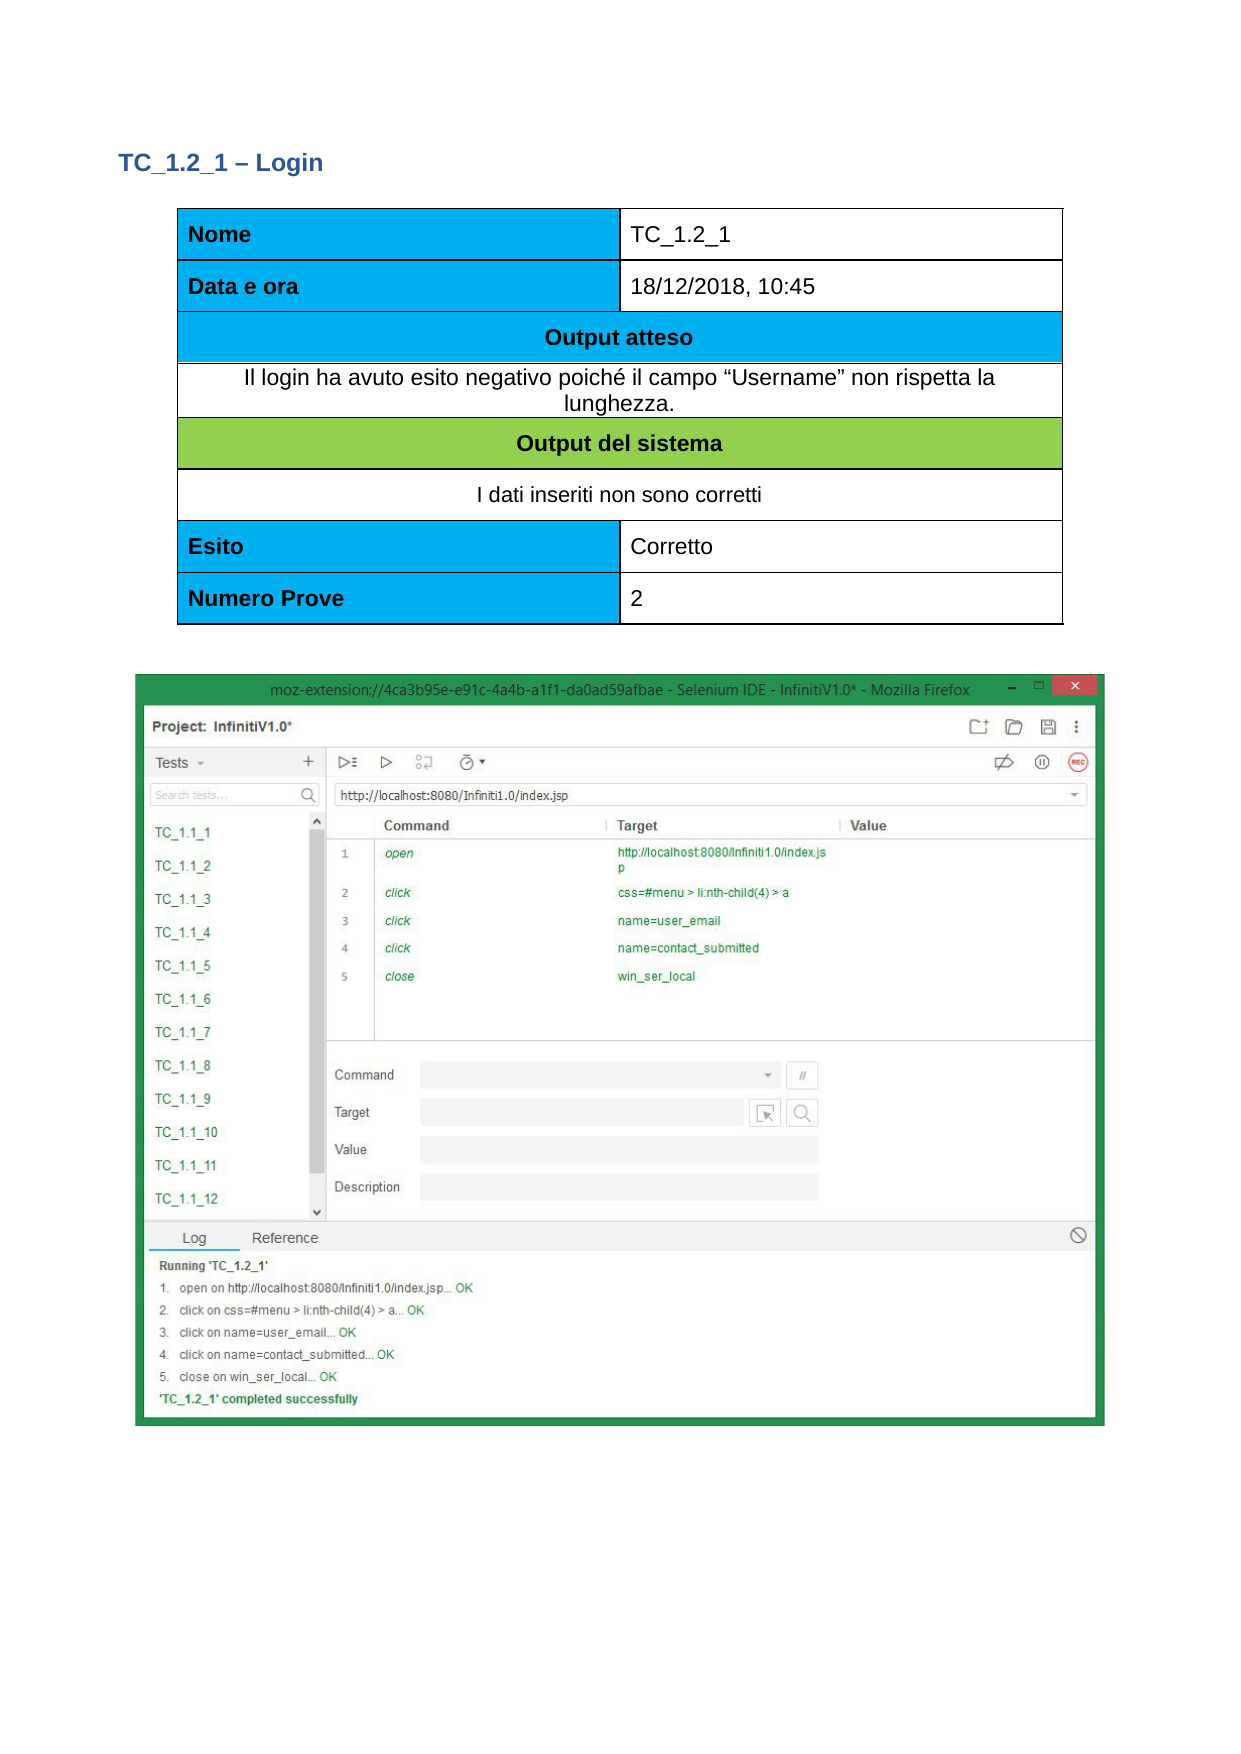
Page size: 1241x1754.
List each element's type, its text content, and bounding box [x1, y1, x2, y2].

table_header TC_1.2_1 [621, 209, 1062, 259]
table_cell Numero Prove [178, 573, 619, 623]
picture [135, 674, 1105, 1426]
table_cell Output del sistema [178, 418, 1062, 468]
subtitle TC_1.2_1 – Login [118, 148, 1122, 176]
table_cell 2 [621, 573, 1062, 623]
table_cell Esito [178, 521, 619, 571]
table_cell Il login ha avuto esito negativo poiché il campo “Username” non rispetta la lunghezza. [178, 364, 1062, 417]
table_cell I dati inseriti non sono corretti [178, 470, 1062, 520]
table_cell Data e ora [178, 261, 619, 311]
table_cell Corretto [621, 521, 1062, 571]
table_header Nome [178, 209, 619, 259]
table_cell 18/12/2018, 10:45 [621, 261, 1062, 311]
table_cell Output atteso [178, 312, 1062, 362]
